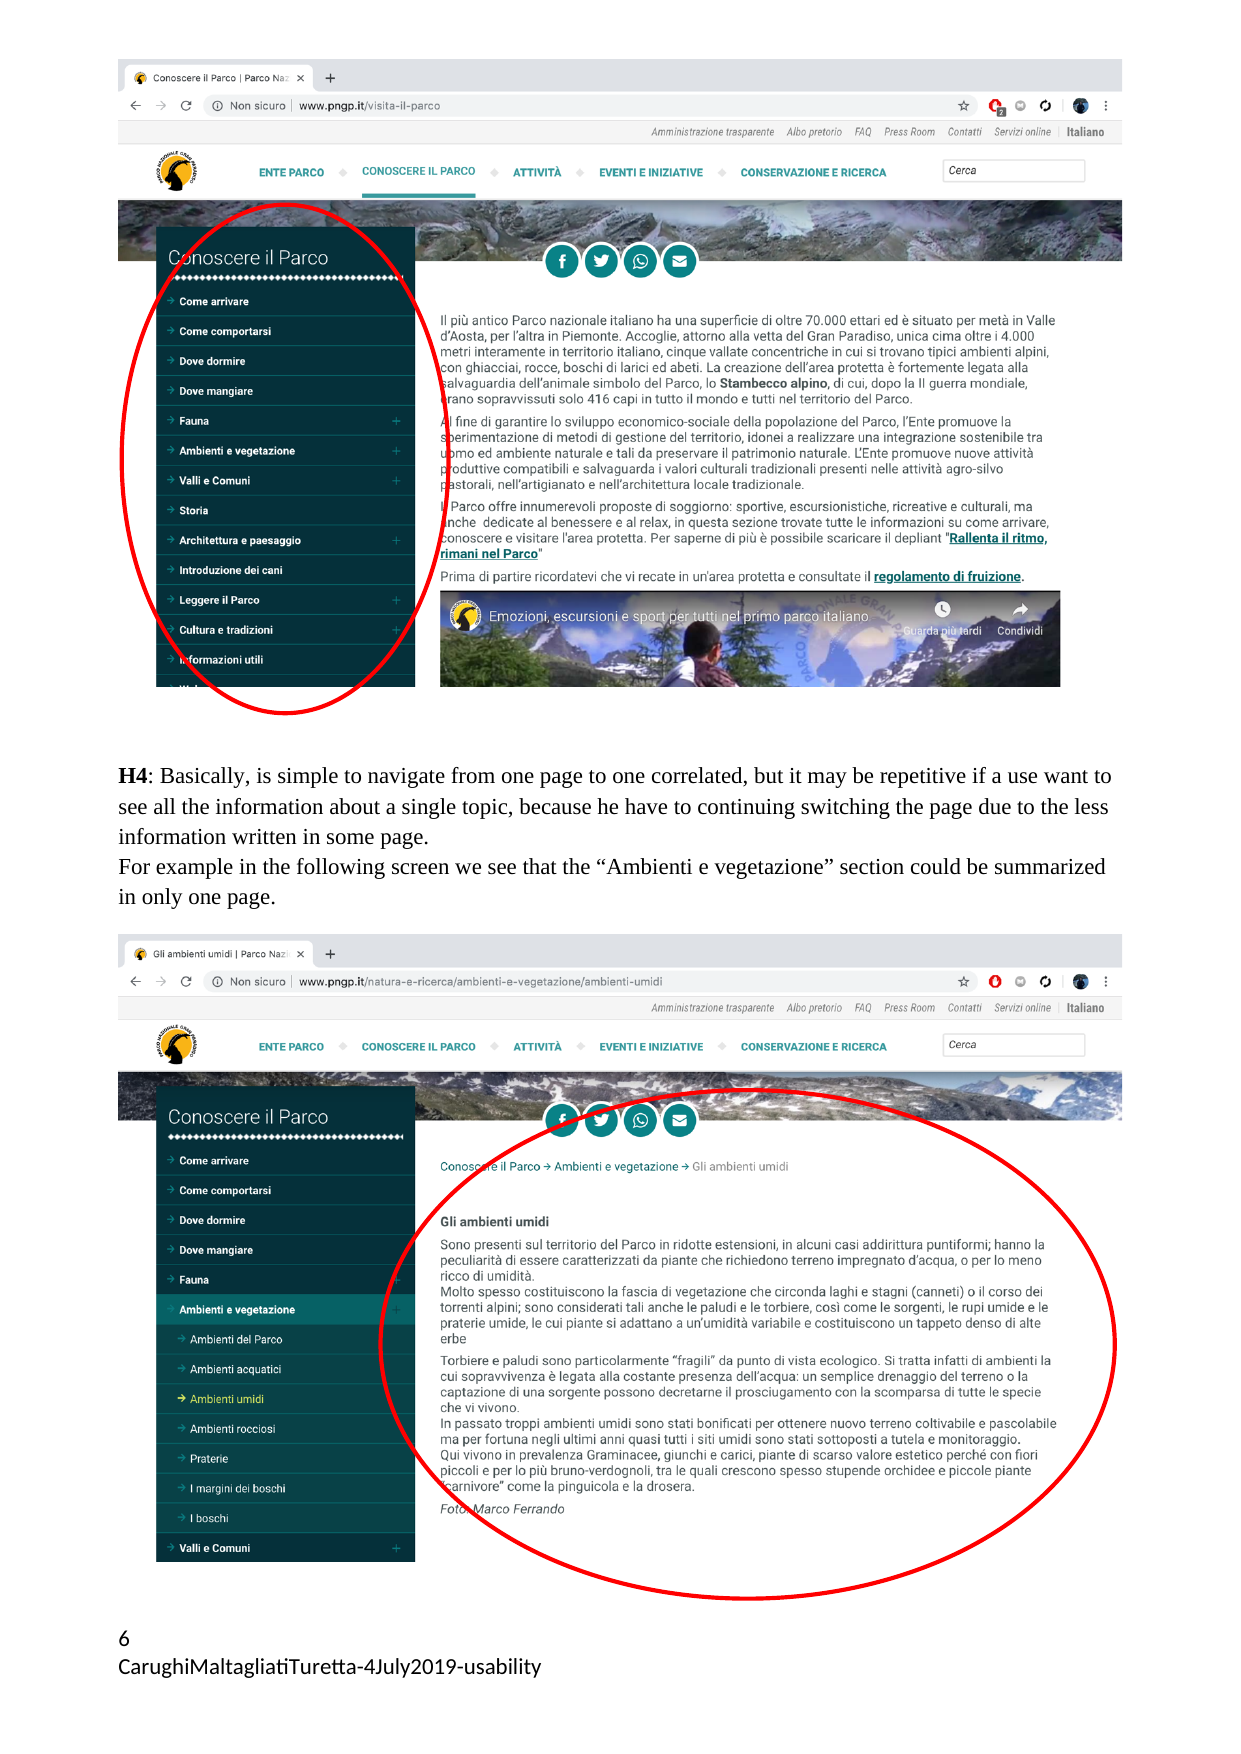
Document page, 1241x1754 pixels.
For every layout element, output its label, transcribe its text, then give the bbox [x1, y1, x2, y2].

text H4: Basically, is simple to navigate from one page to one correlated, but it may be repetitive if a use want to see all the information about a single topic, because he have to continuing switching the page due to the less information written in some page. For example in the following screen we see that the “Ambienti e vegetazione” section could be summarized in only one page. [118, 763, 1122, 910]
picture [228, 657, 241, 663]
picture [118, 934, 1123, 1562]
picture [173, 254, 179, 264]
picture [211, 658, 221, 663]
picture [187, 656, 201, 663]
picture [244, 656, 262, 663]
picture [118, 59, 1123, 687]
picture [124, 207, 446, 687]
picture [383, 1093, 1112, 1562]
